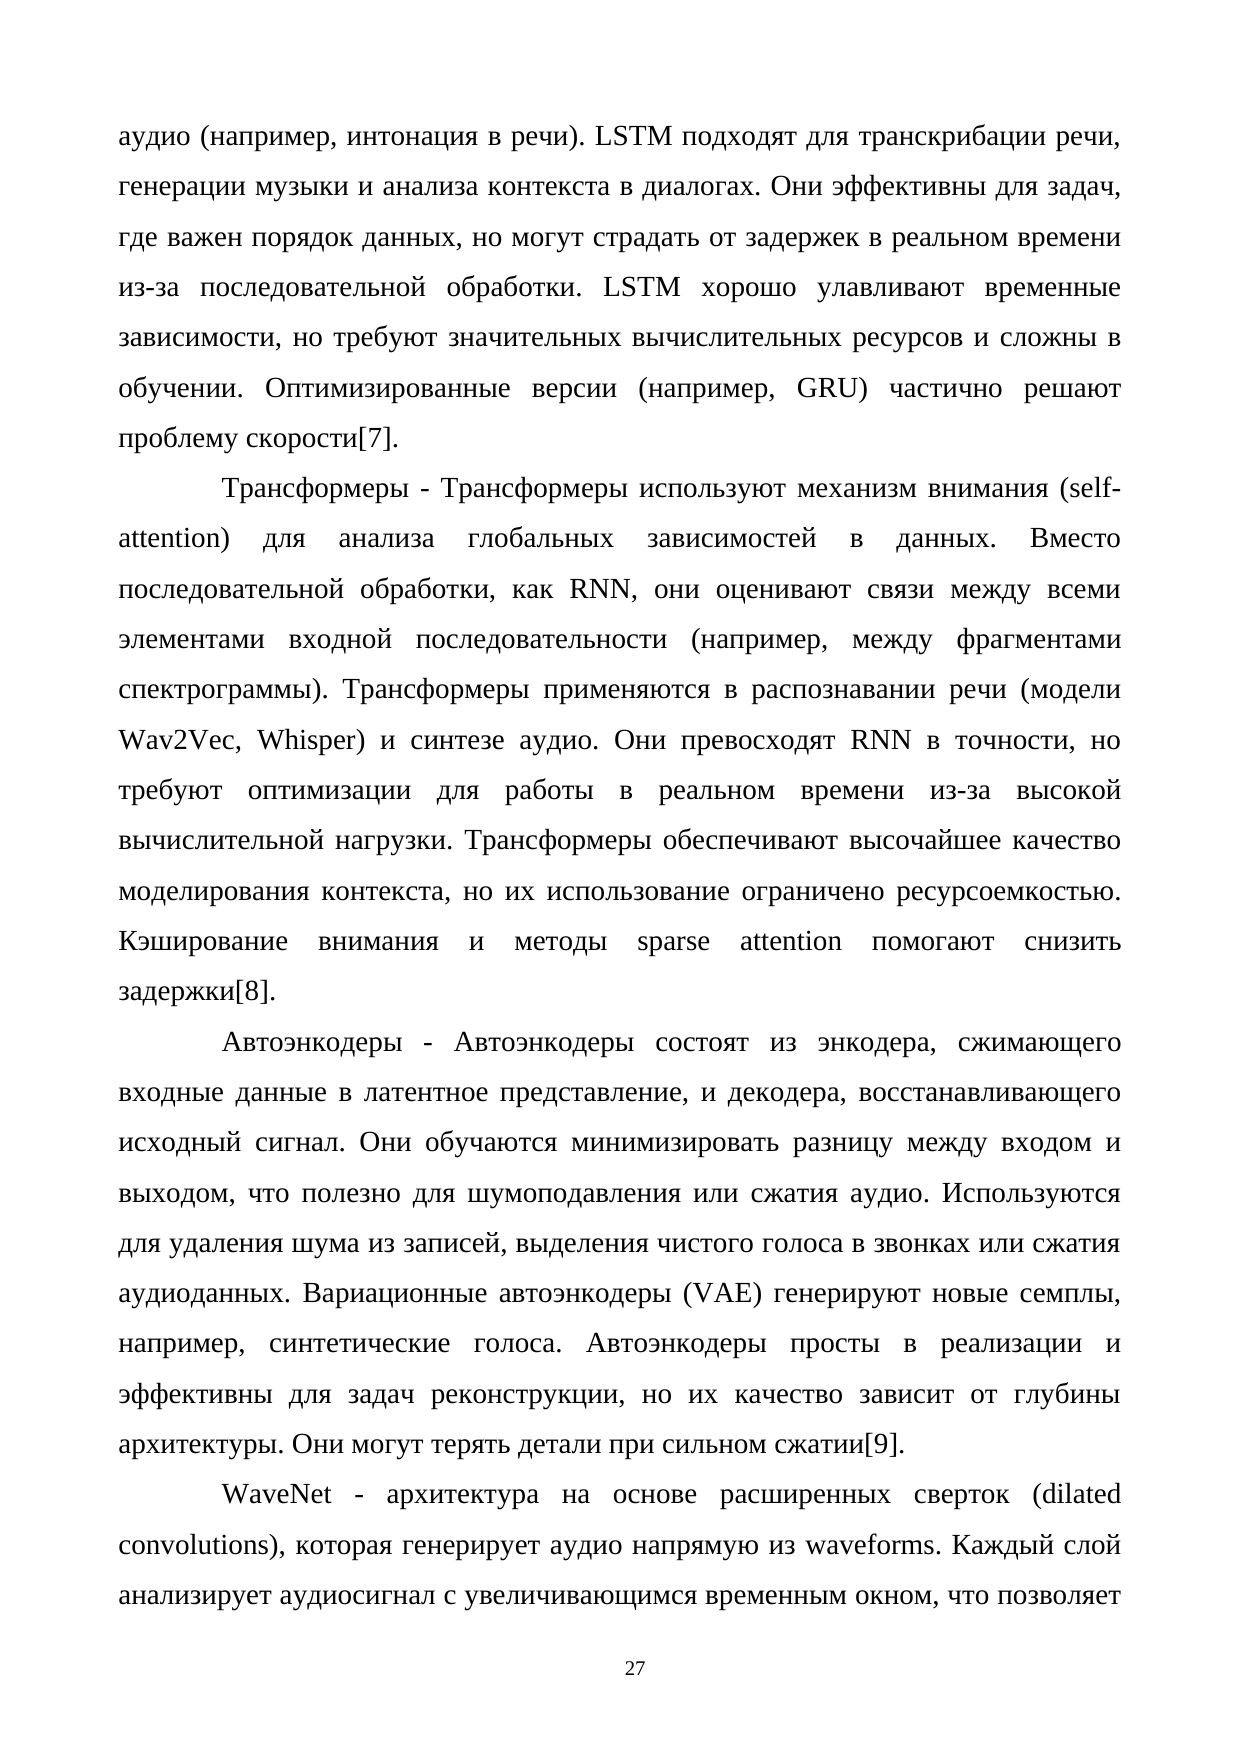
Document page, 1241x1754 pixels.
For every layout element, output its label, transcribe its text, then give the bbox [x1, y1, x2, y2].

text Автоэнкодеры - Автоэнкодеры состоят из энкодера, сжимающего входные данные в латентное представление, и декодера, восстанавливающего исходный сигнал. Они обучаются минимизировать разницу между входом и выходом, что полезно для шумоподавления или сжатия аудио. Используются для удаления шума из записей, выделения чистого голоса в звонках или сжатия аудиоданных. Вариационные автоэнкодеры (VAE) генерируют новые семплы, например, синтетические голоса. Автоэнкодеры просты в реализации и эффективны для задач реконструкции, но их качество зависит от глубины архитектуры. Они могут терять детали при сильном сжатии[9]. [118, 1024, 1122, 1460]
text Трансформеры - Трансформеры используют механизм внимания (self-attention) для анализа глобальных зависимостей в данных. Вместо последовательной обработки, как RNN, они оценивают связи между всеми элементами входной последовательности (например, между фрагментами спектрограммы). Трансформеры применяются в распознавании речи (модели Wav2Vec, Whisper) и синтезе аудио. Они превосходят RNN в точности, но требуют оптимизации для работы в реальном времени из-за высокой вычислительной нагрузки. Трансформеры обеспечивают высочайшее качество моделирования контекста, но их использование ограничено ресурсоемкостью. Кэширование внимания и методы sparse attention помогают снизить задержки[8]. [118, 470, 1122, 1007]
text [118, 1477, 1122, 1611]
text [118, 118, 1122, 453]
